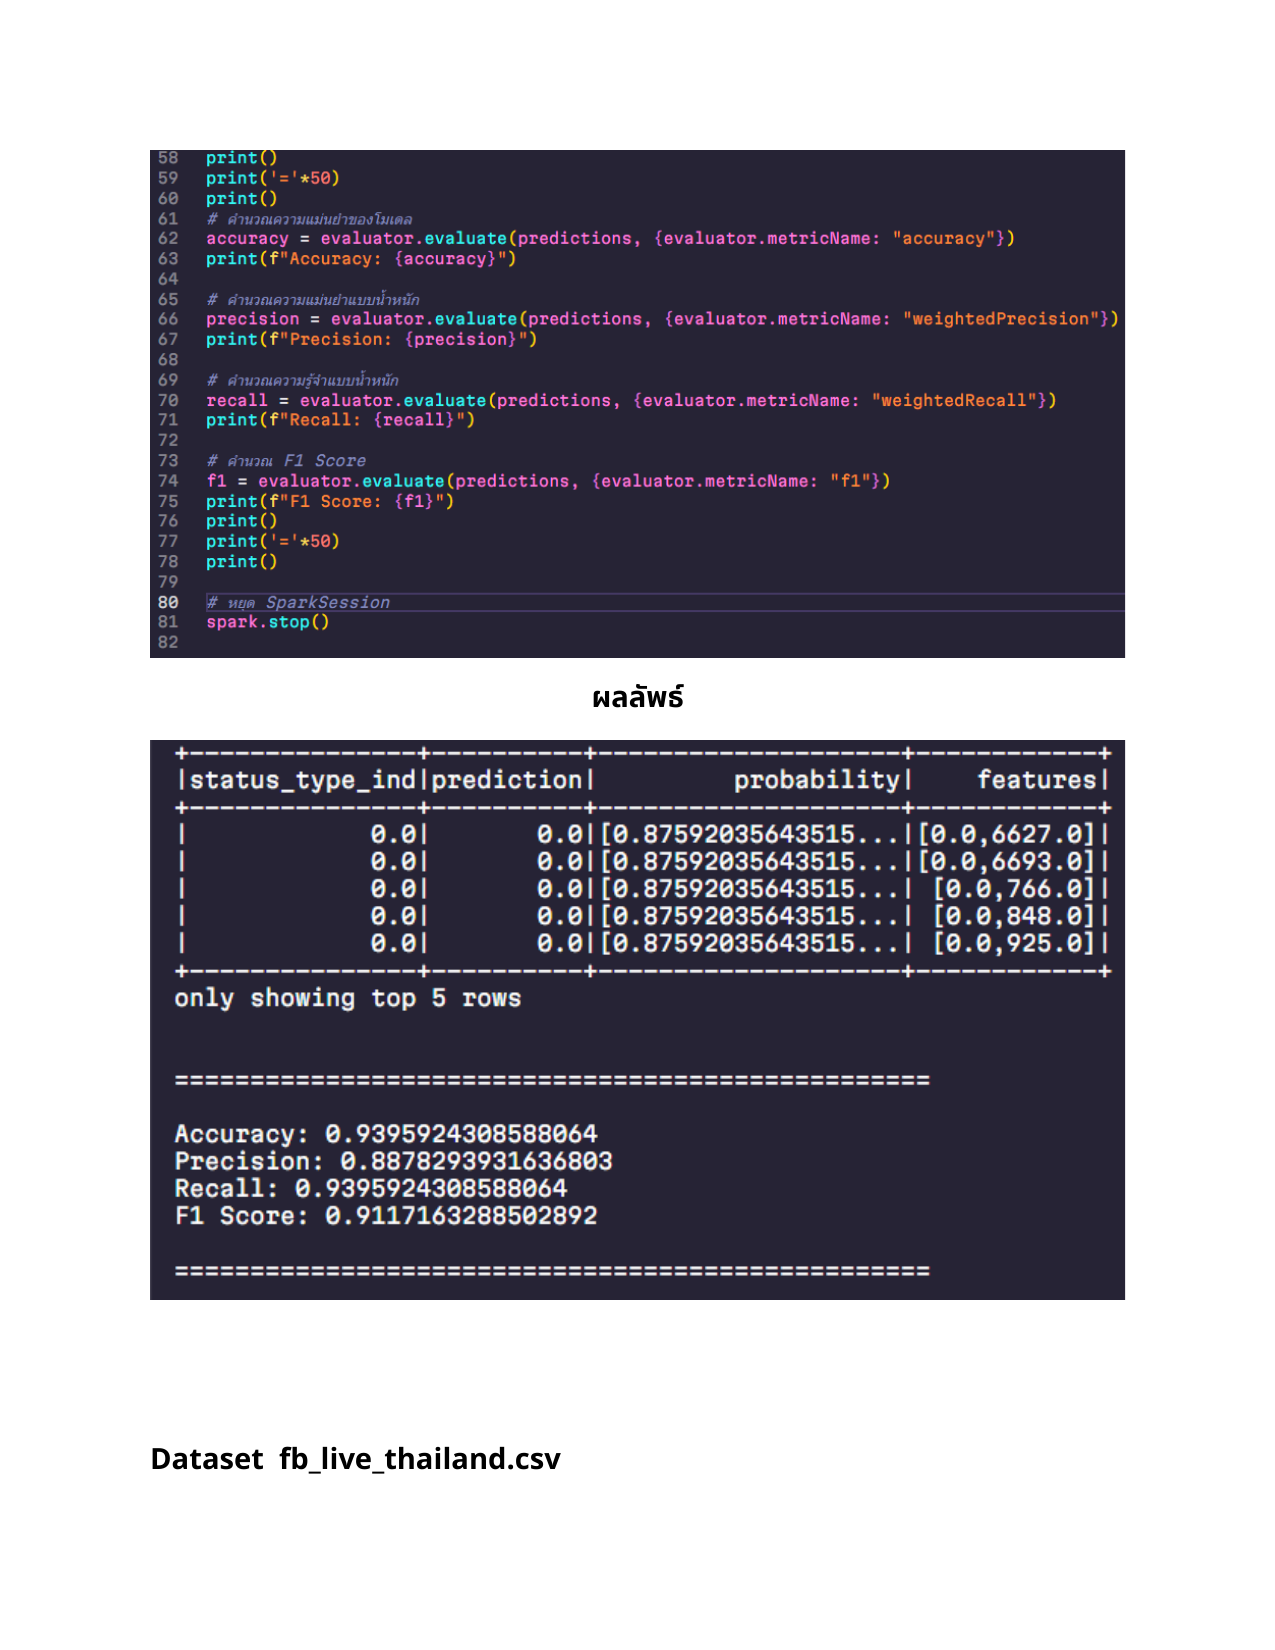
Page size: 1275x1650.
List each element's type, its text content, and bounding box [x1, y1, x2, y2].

picture [150, 150, 1125, 658]
text ผลลัพธ์ [150, 676, 1125, 721]
text Dataset fb_live_thailand.csv [150, 1438, 1125, 1478]
picture [150, 740, 1125, 1300]
